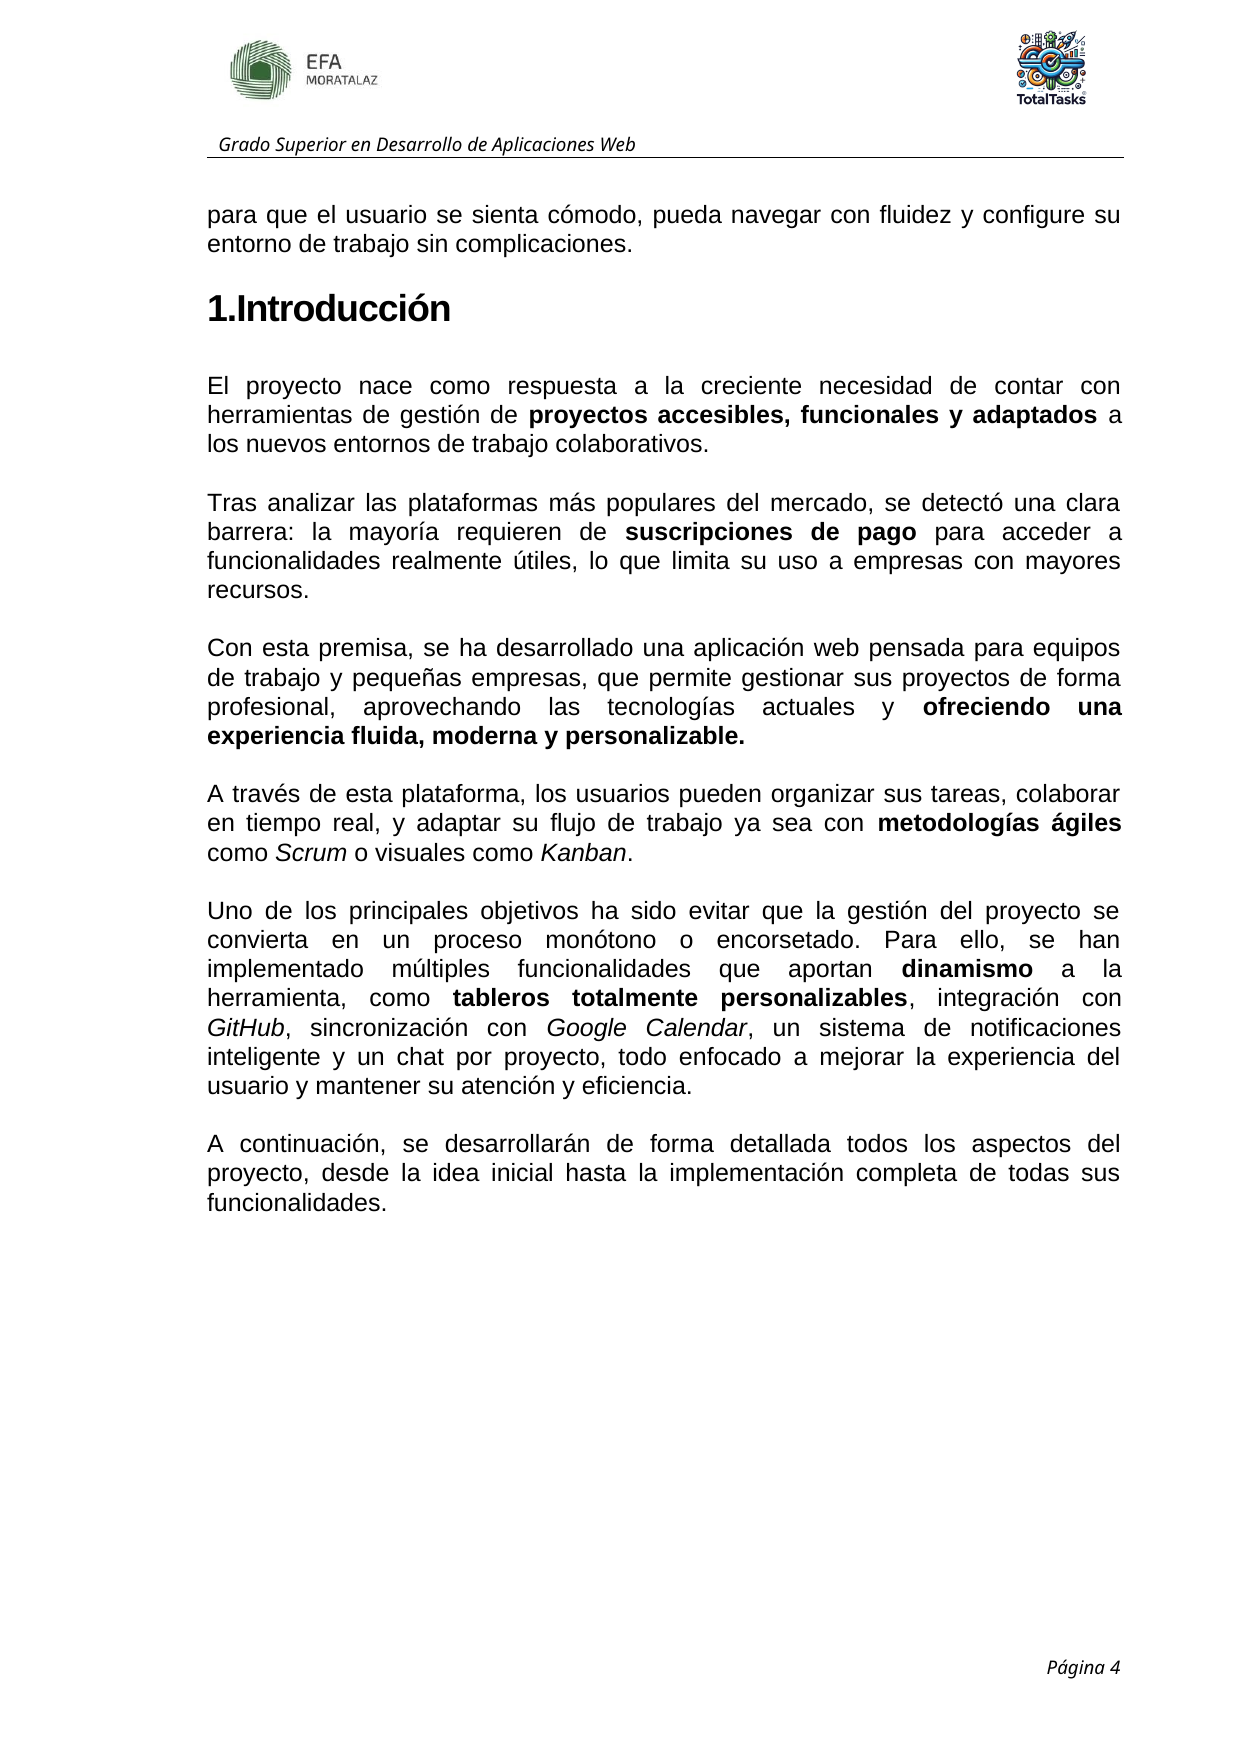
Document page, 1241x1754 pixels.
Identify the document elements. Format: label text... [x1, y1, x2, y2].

text Con esta premisa, se ha desarrollado una aplicación web pensada para equipos de trabajo y pequeñas empresas, que permite gestionar sus proyectos de forma profesional, aprovechando las tecnologías actuales y ofreciendo una experiencia fluida, moderna y personalizable. [207, 633, 1122, 750]
text El proyecto nace como respuesta a la creciente necesidad de contar con herramientas de gestión de proyectos accesibles, funcionales y adaptados a los nuevos entornos de trabajo colaborativos. [207, 371, 1122, 458]
text Uno de los principales objetivos ha sido evitar que la gestión del proyecto se convierta en un proceso monótono o encorsetado. Para ello, se han implementado múltiples funcionalidades que aportan dinamismo a la herramienta, como tableros totalmente personalizables, integración con GitHub, sincronización con Google Calendar, un sistema de notificaciones inteligente y un chat por proyecto, todo enfocado a mejorar la experiencia del usuario y mantener su atención y eficiencia. [207, 896, 1122, 1100]
picture [206, 21, 410, 117]
title 1.Introducción [207, 286, 1122, 329]
text Tras analizar las plataformas más populares del mercado, se detectó una clara barrera: la mayoría requieren de suscripciones de pago para acceder a funcionalidades realmente útiles, lo que limita su uso a empresas con mayores recursos. [207, 488, 1122, 604]
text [207, 200, 1122, 257]
text A continuación, se desarrollarán de forma detallada todos los aspectos del proyecto, desde la idea inicial hasta la implementación completa de todas sus funcionalidades. [207, 1129, 1122, 1217]
picture [1000, 18, 1103, 120]
text A través de esta plataforma, los usuarios pueden organizar sus tareas, colaborar en tiempo real, y adaptar su flujo de trabajo ya sea con metodologías ágiles como Scrum o visuales como Kanban. [207, 779, 1122, 867]
